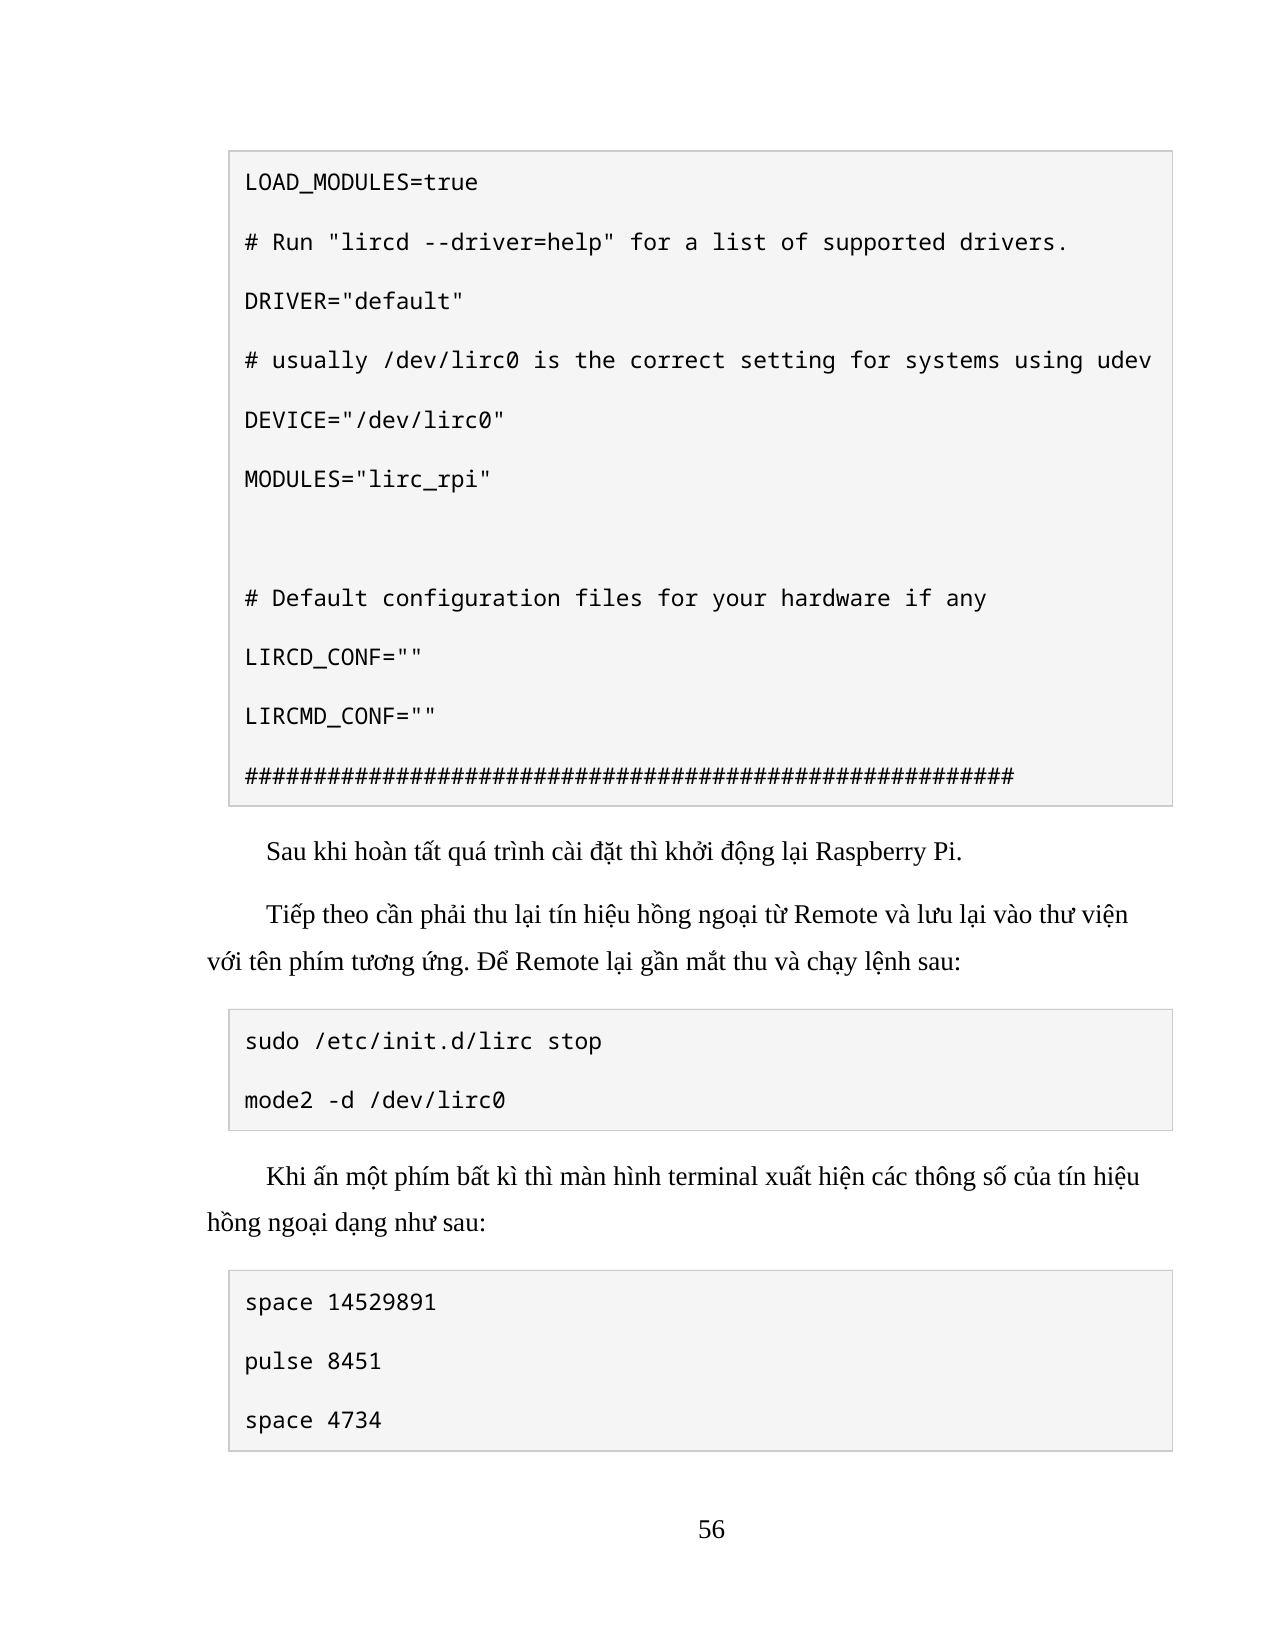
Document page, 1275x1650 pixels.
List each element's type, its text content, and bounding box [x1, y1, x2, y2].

text Khi ấn một phím bất kì thì màn hình terminal xuất hiện các thông số của tín hiệu hồng ngoại dạng như sau: [207, 1159, 1157, 1237]
text DEVICE="/dev/lirc0" [230, 387, 1172, 435]
text LIRCD_CONF="" [230, 625, 1172, 672]
text LIRCMD_CONF="" [230, 684, 1172, 732]
text space 4734 [230, 1388, 1172, 1450]
text space 14529891 [230, 1271, 1172, 1317]
text # Run "lircd --driver=help" for a list of supported drivers. [230, 209, 1172, 257]
text pulse 8451 [230, 1329, 1172, 1376]
text Tiếp theo cần phải thu lại tín hiệu hồng ngoại từ Remote và lưu lại vào thư viện với tên phím tương ứng. Để Remote lại gần mắt thu và chạy lệnh sau: [207, 898, 1157, 976]
text # Default configuration files for your hardware if any [230, 565, 1172, 613]
text mode2 -d /dev/lirc0 [230, 1068, 1172, 1130]
text ######################################################## [230, 743, 1172, 805]
text LOAD_MODULES=true [230, 152, 1172, 197]
text Sau khi hoàn tất quá trình cài đặt thì khởi động lại Raspberry Pi. [207, 835, 1157, 866]
text # usually /dev/lirc0 is the correct setting for systems using udev [230, 328, 1172, 376]
text MODULES="lirc_rpi" [230, 447, 1172, 494]
text sudo /etc/init.d/lirc stop [230, 1010, 1172, 1056]
text DRIVER="default" [230, 269, 1172, 316]
